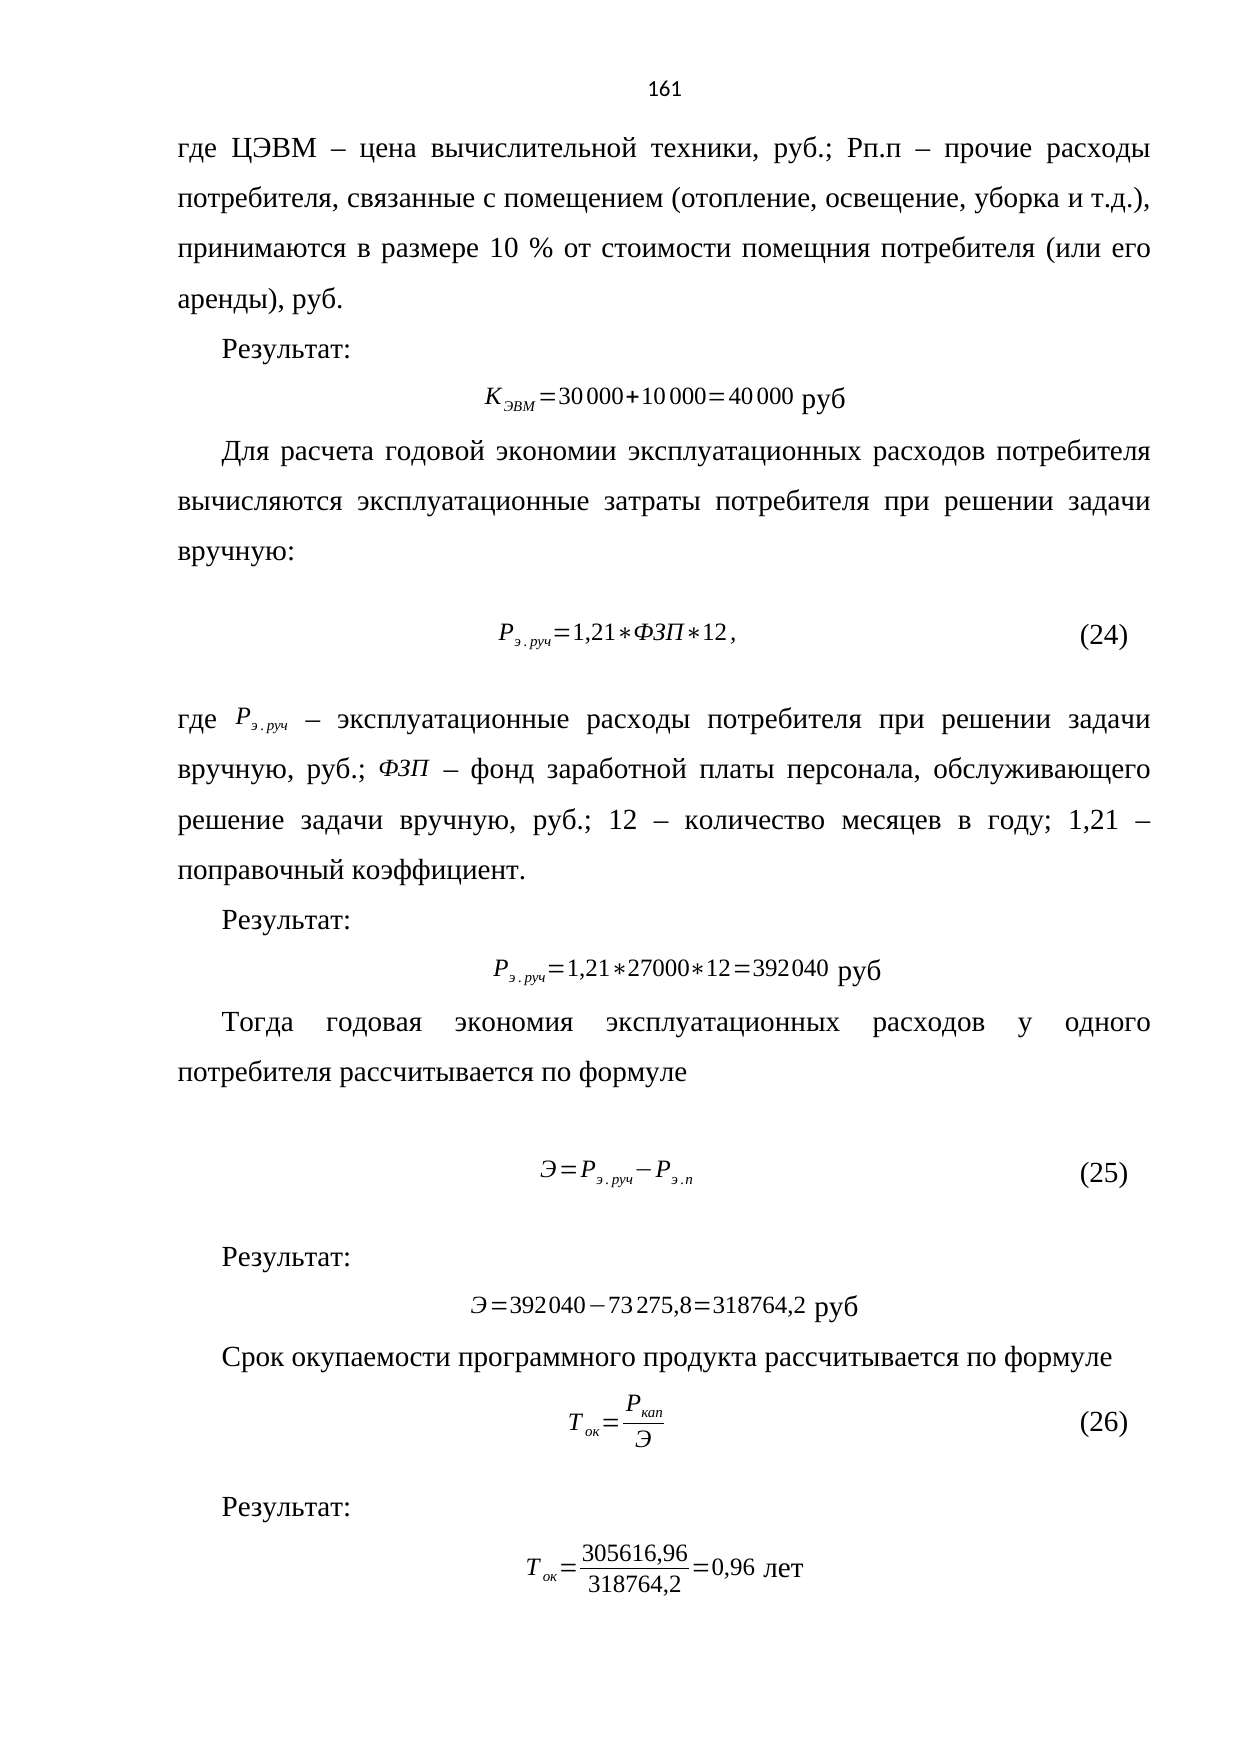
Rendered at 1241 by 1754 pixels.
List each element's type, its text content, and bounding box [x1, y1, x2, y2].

text Тогда годовая экономия эксплуатационных расходов у одного потребителя рассчитывается по формуле [177, 1004, 1152, 1088]
text руб [177, 953, 1152, 987]
text Срок окупаемости программного продукта рассчитывается по формуле [177, 1339, 1152, 1373]
text Для расчета годовой экономии эксплуатационных расходов потребителя вычисляются эксплуатационные затраты потребителя при решении задачи вручную: [177, 433, 1152, 567]
text Результат: [177, 331, 1152, 364]
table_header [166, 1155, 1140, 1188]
text Результат: [177, 1239, 1152, 1272]
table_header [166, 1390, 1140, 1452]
text лет [177, 1540, 1152, 1599]
text Результат: [177, 902, 1152, 936]
text Результат: [177, 1489, 1152, 1523]
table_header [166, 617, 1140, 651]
text где – эксплуатационные расходы потребителя при решении задачи вручную, руб.; – фонд заработной платы персонала, обслуживающего решение задачи вручную, руб.; 12 – количество месяцев в году; 1,21 – поправочный коэффициент. [177, 701, 1152, 886]
text где ЦЭВМ – цена вычислительной техники, руб.; Рп.п – прочие расходы потребителя, связанные с помещением (отопление, освещение, уборка и т.д.), принимаются в размере 10 % от стоимости помещния потребителя (или его аренды), руб. [177, 130, 1152, 314]
text руб [177, 381, 1152, 416]
text руб [177, 1289, 1152, 1323]
